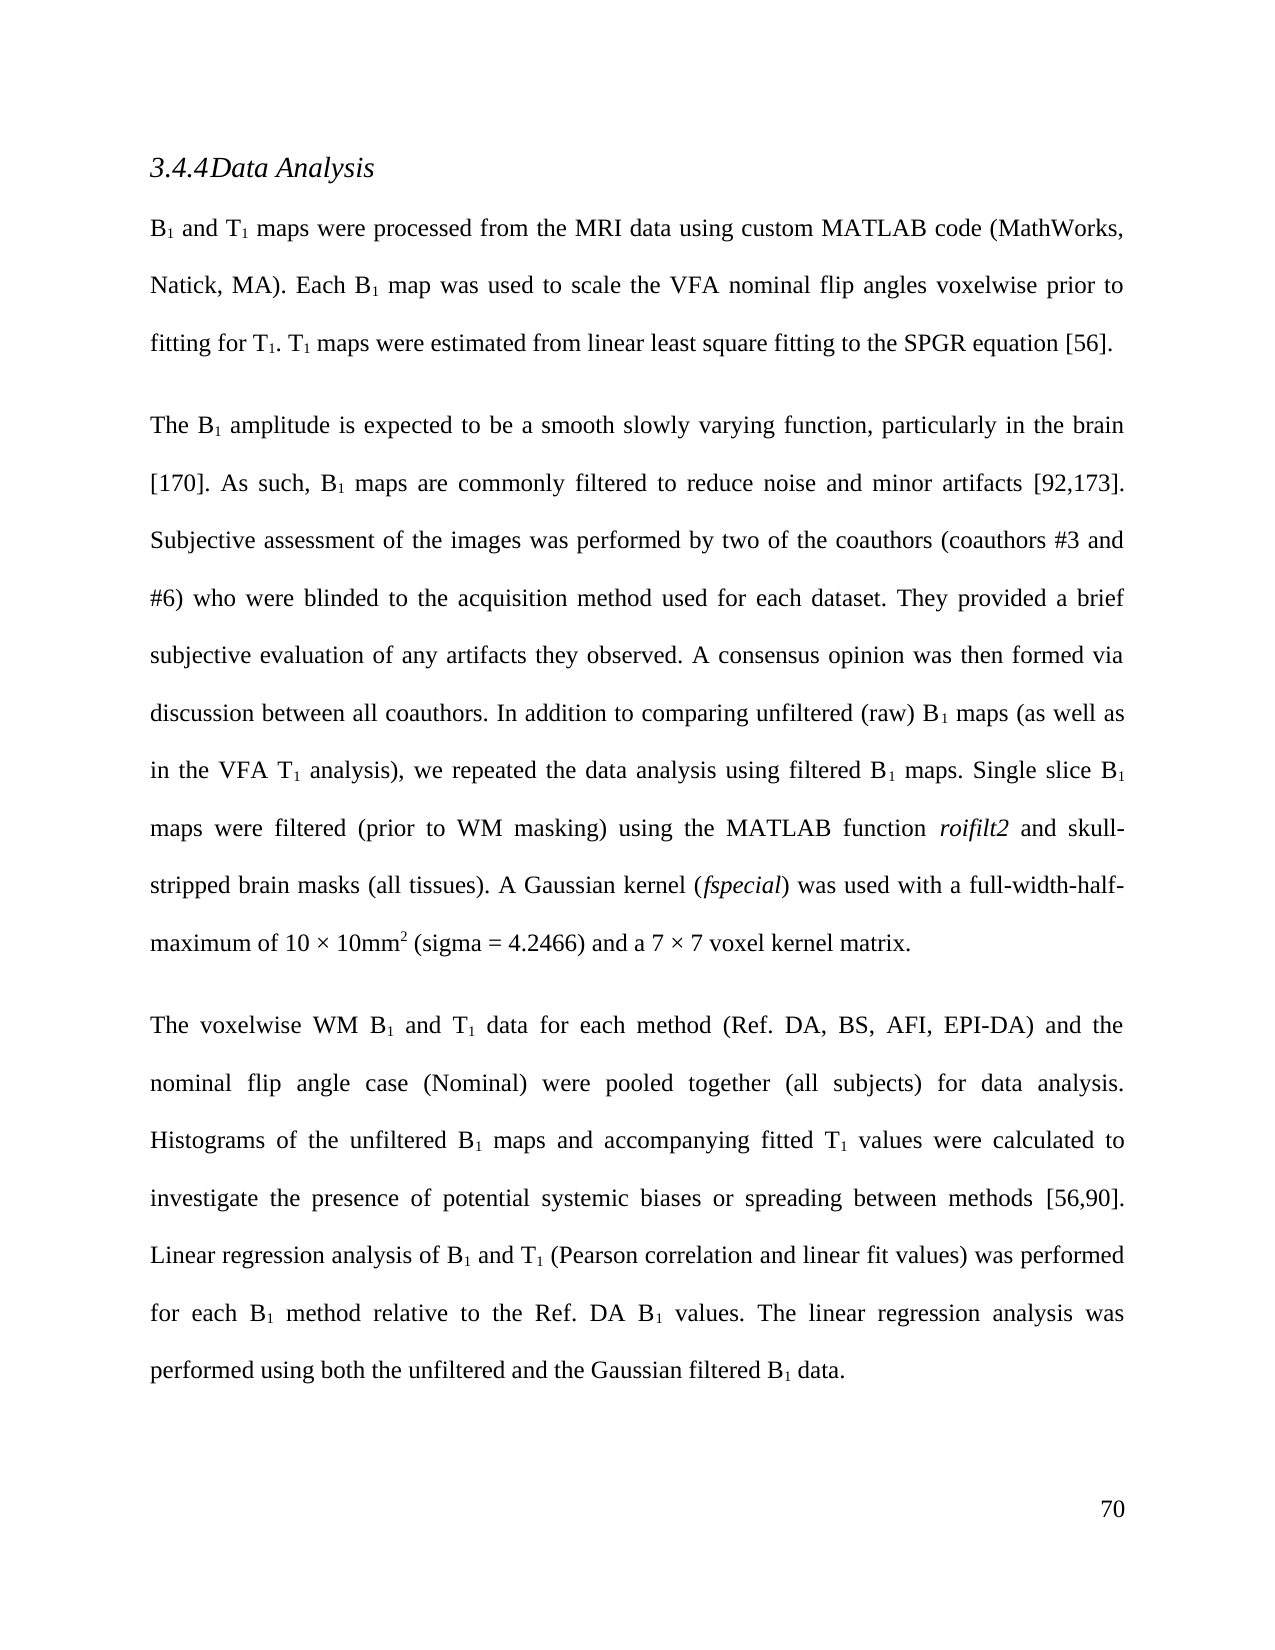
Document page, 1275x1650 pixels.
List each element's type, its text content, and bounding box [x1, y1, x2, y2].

text The B1 amplitude is expected to be a smooth slowly varying function, particularly in the brain [170]. As such, B1 maps are commonly filtered to reduce noise and minor artifacts [92,173]. Subjective assessment of the images was performed by two of the coauthors (coauthors #3 and #6) who were blinded to the acquisition method used for each dataset. They provided a brief subjective evaluation of any artifacts they observed. A consensus opinion was then formed via discussion between all coauthors. In addition to comparing unfiltered (raw) B1 maps (as well as in the VFA T1 analysis), we repeated the data analysis using filtered B1 maps. Single slice B1 maps were filtered (prior to WM masking) using the MATLAB function roifilt2 and skull-stripped brain masks (all tissues). A Gaussian kernel (fspecial) was used with a full-width-half-maximum of 10 × 10mm2 (sigma = 4.2466) and a 7 × 7 voxel kernel matrix. [150, 410, 1125, 957]
text The voxelwise WM B1 and T1 data for each method (Ref. DA, BS, AFI, EPI-DA) and the nominal flip angle case (Nominal) were pooled together (all subjects) for data analysis. Histograms of the unfiltered B1 maps and accompanying fitted T1 values were calculated to investigate the presence of potential systemic biases or spreading between methods [56,90]. Linear regression analysis of B1 and T1 (Pearson correlation and linear fit values) was performed for each B1 method relative to the Ref. DA B1 values. The linear regression analysis was performed using both the unfiltered and the Gaussian filtered B1 data. [150, 1010, 1125, 1384]
text B1 and T1 maps were processed from the MRI data using custom MATLAB code (MathWorks, Natick, MA). Each B1 map was used to scale the VFA nominal flip angles voxelwise prior to fitting for T1. T1 maps were estimated from linear least square fitting to the SPGR equation [56]. [150, 213, 1125, 357]
subtitle Data Analysis [150, 150, 1125, 183]
